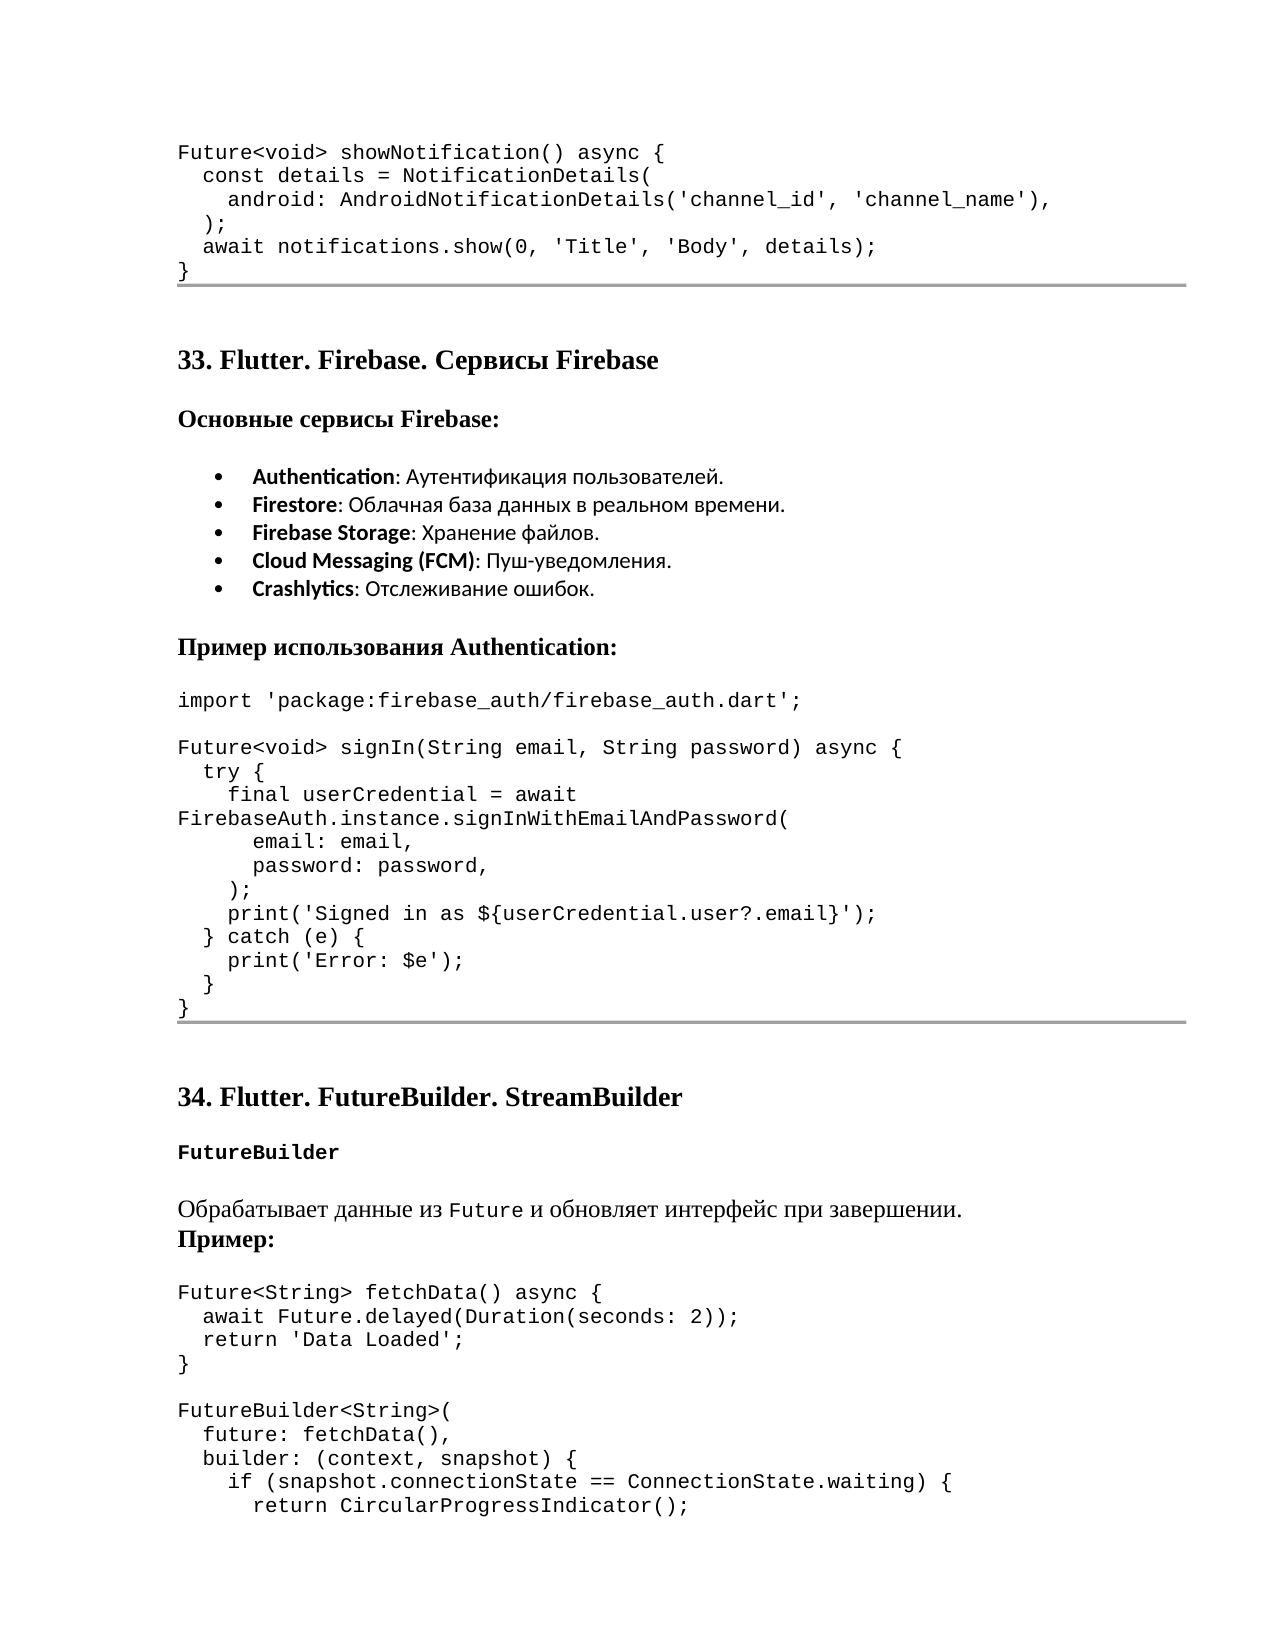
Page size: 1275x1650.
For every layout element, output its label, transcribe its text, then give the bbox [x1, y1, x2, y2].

text } [177, 973, 1186, 997]
text } catch (e) { [177, 926, 1186, 950]
text print('Error: $e'); [177, 950, 1186, 973]
text return 'Data Loaded'; [177, 1329, 1186, 1353]
text FutureBuilder<String>( [177, 1400, 1186, 1424]
text Future<void> showNotification() async { [177, 142, 1186, 165]
list Cloud Messaging (FCM): Пуш-уведомления. [215, 547, 1186, 574]
subtitle 33. Flutter. Firebase. Сервисы Firebase [177, 343, 1186, 375]
text future: fetchData(), [177, 1424, 1186, 1447]
text if (snapshot.connectionState == ConnectionState.waiting) { [177, 1471, 1186, 1495]
text import 'package:firebase_auth/firebase_auth.dart'; [177, 690, 1186, 713]
text email: email, [177, 832, 1186, 855]
subtitle 34. Flutter. FutureBuilder. StreamBuilder [177, 1080, 1186, 1112]
text ); [177, 213, 1186, 236]
text try { [177, 761, 1186, 784]
list Crashlytics: Отслеживание ошибок. [215, 574, 1186, 603]
text const details = NotificationDetails( [177, 165, 1186, 189]
text await notifications.show(0, 'Title', 'Body', details); [177, 236, 1186, 260]
text await Future.delayed(Duration(seconds: 2)); [177, 1306, 1186, 1329]
subtitle FutureBuilder [177, 1142, 1186, 1165]
text return CircularProgressIndicator(); [177, 1495, 1186, 1518]
list Firestore: Облачная база данных в реальном времени. [215, 491, 1186, 518]
list Authentication: Аутентификация пользователей. [215, 462, 1186, 491]
text builder: (context, snapshot) { [177, 1447, 1186, 1471]
text } [177, 260, 1186, 283]
text Future<String> fetchData() async { [177, 1282, 1186, 1306]
text } [177, 997, 1186, 1020]
text password: password, [177, 855, 1186, 879]
text } [177, 1353, 1186, 1377]
text Пример использования Authentication: [177, 632, 1186, 661]
text final userCredential = await FirebaseAuth.instance.signInWithEmailAndPassword( [177, 784, 1186, 832]
text Обрабатывает данные из Future и обновляет интерфейс при завершении. Пример: [177, 1194, 1186, 1253]
text Future<void> signIn(String email, String password) async { [177, 737, 1186, 761]
list Firebase Storage: Хранение файлов. [215, 518, 1186, 547]
text android: AndroidNotificationDetails('channel_id', 'channel_name'), [177, 189, 1186, 213]
text print('Signed in as ${userCredential.user?.email}'); [177, 902, 1186, 926]
text ); [177, 879, 1186, 902]
text Основные сервисы Firebase: [177, 404, 1186, 433]
